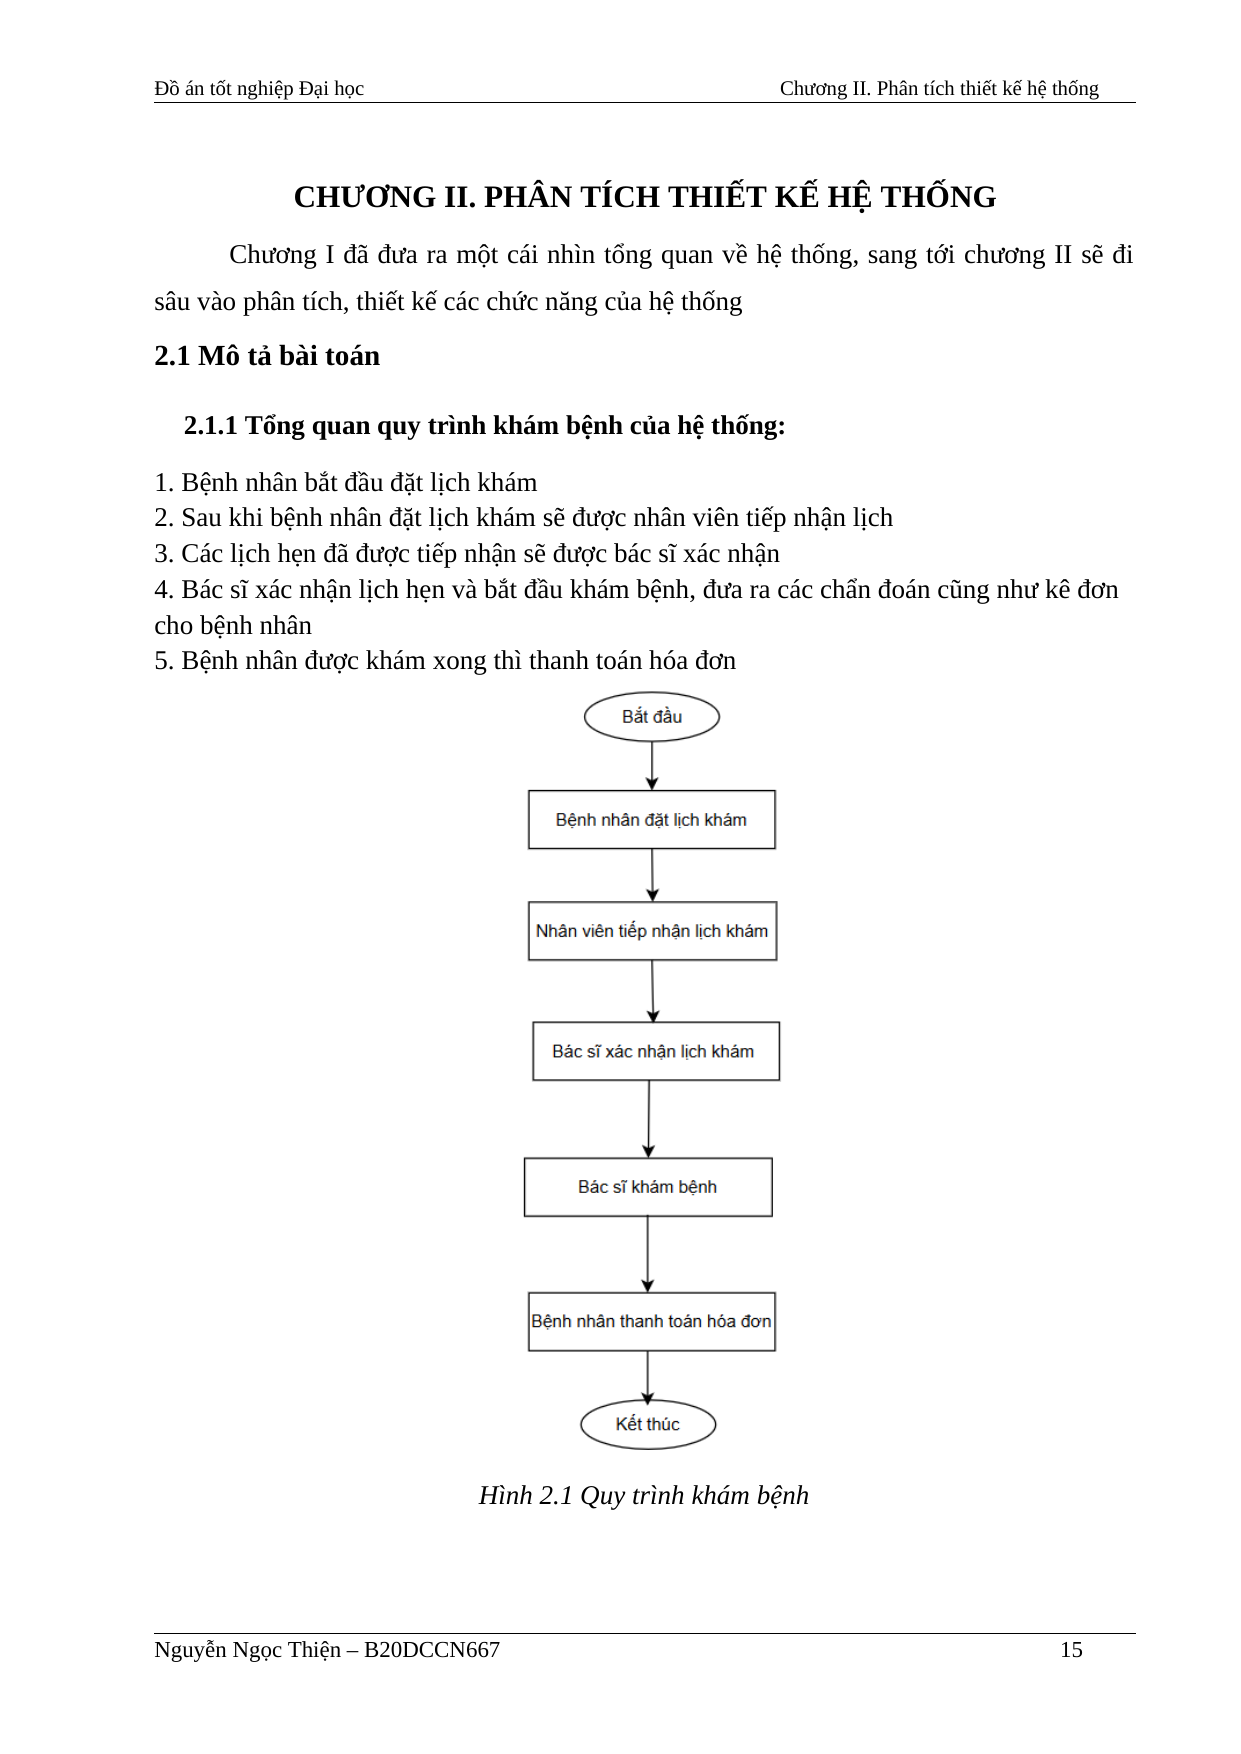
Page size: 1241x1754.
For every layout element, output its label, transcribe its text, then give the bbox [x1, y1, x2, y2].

text 2. Sau khi bệnh nhân đặt lịch khám sẽ được nhân viên tiếp nhận lịch [154, 502, 1136, 533]
text Chương I đã đưa ra một cái nhìn tổng quan về hệ thống, sang tới chương II sẽ đi sâu vào phân tích, thiết kế các chức năng của hệ thống [154, 238, 1136, 316]
text 3. Các lịch hẹn đã được tiếp nhận sẽ được bác sĩ xác nhận [154, 537, 1136, 568]
picture [400, 680, 890, 1472]
text 4. Bác sĩ xác nhận lịch hẹn và bắt đầu khám bệnh, đưa ra các chẩn đoán cũng như kê đơn cho bệnh nhân [154, 573, 1136, 640]
text 1. Bệnh nhân bắt đầu đặt lịch khám [154, 466, 1136, 497]
subtitle 2.1 Mô tả bài toán [154, 338, 1136, 372]
subtitle CHƯƠNG II. PHÂN TÍCH THIẾT KẾ HỆ THỐNG [154, 178, 1136, 214]
subtitle 2.1.1 Tổng quan quy trình khám bệnh của hệ thống: [184, 409, 1136, 440]
text 5. Bệnh nhân được khám xong thì thanh toán hóa đơn [154, 644, 1136, 676]
subtitle Hình 2.1 Quy trình khám bệnh [154, 1479, 1136, 1511]
